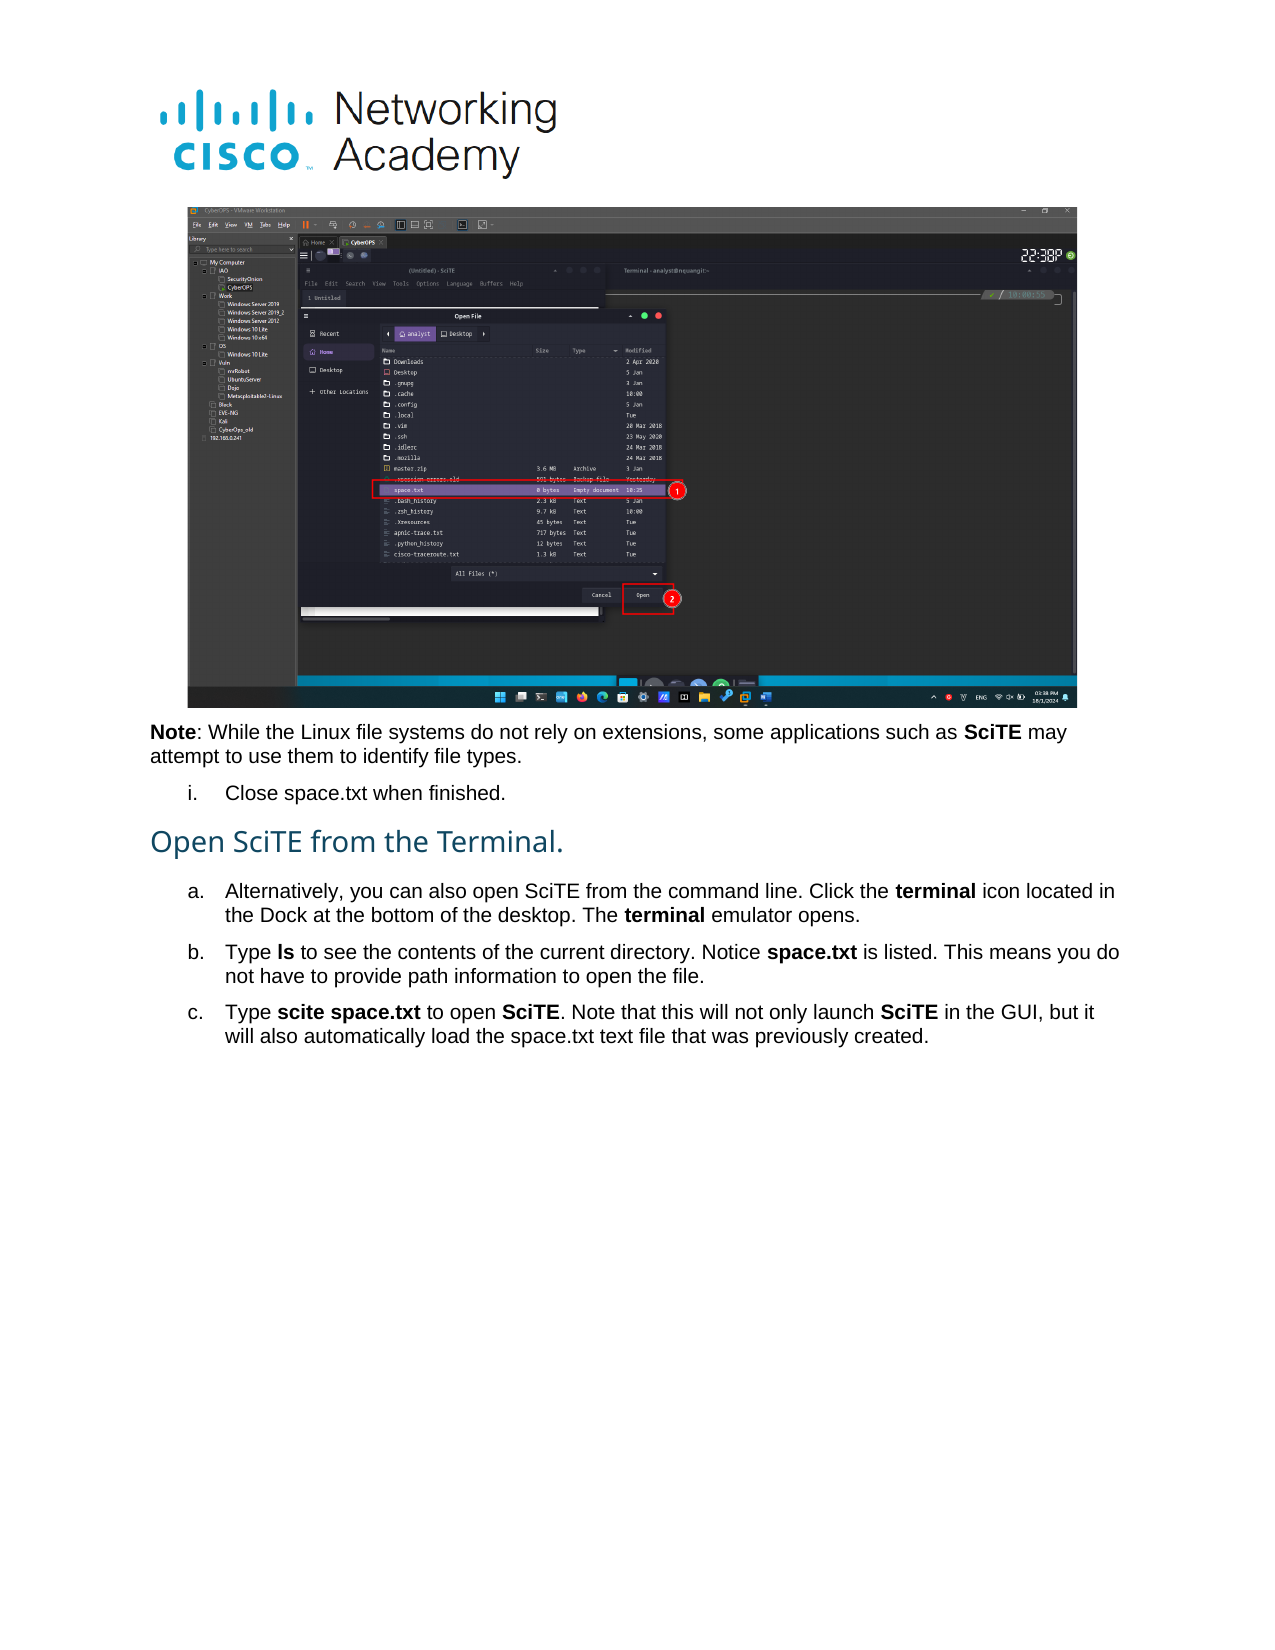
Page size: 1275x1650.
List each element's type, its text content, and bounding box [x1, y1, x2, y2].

list Close space.txt when finished. [187, 780, 1125, 804]
list Type scite space.txt to open SciTE. Note that this will not only launch SciTE in the GUI, but it will also automatically load the space.txt text file that was previously created. [187, 1000, 1125, 1048]
list Alternatively, you can also open SciTE from the command line. Click the terminal icon located in the Dock at the bottom of the desktop. The terminal emulator opens. [187, 879, 1125, 927]
list Type ls to see the contents of the current directory. Notice space.txt is listed. This means you do not have to provide path information to open the file. [187, 939, 1125, 987]
text Note: While the Linux file systems do not rely on extensions, some applications such as SciTE may attempt to use them to identify file types. [150, 720, 1125, 768]
subtitle Open SciTE from the Terminal. [150, 821, 1125, 861]
picture [150, 75, 1078, 708]
